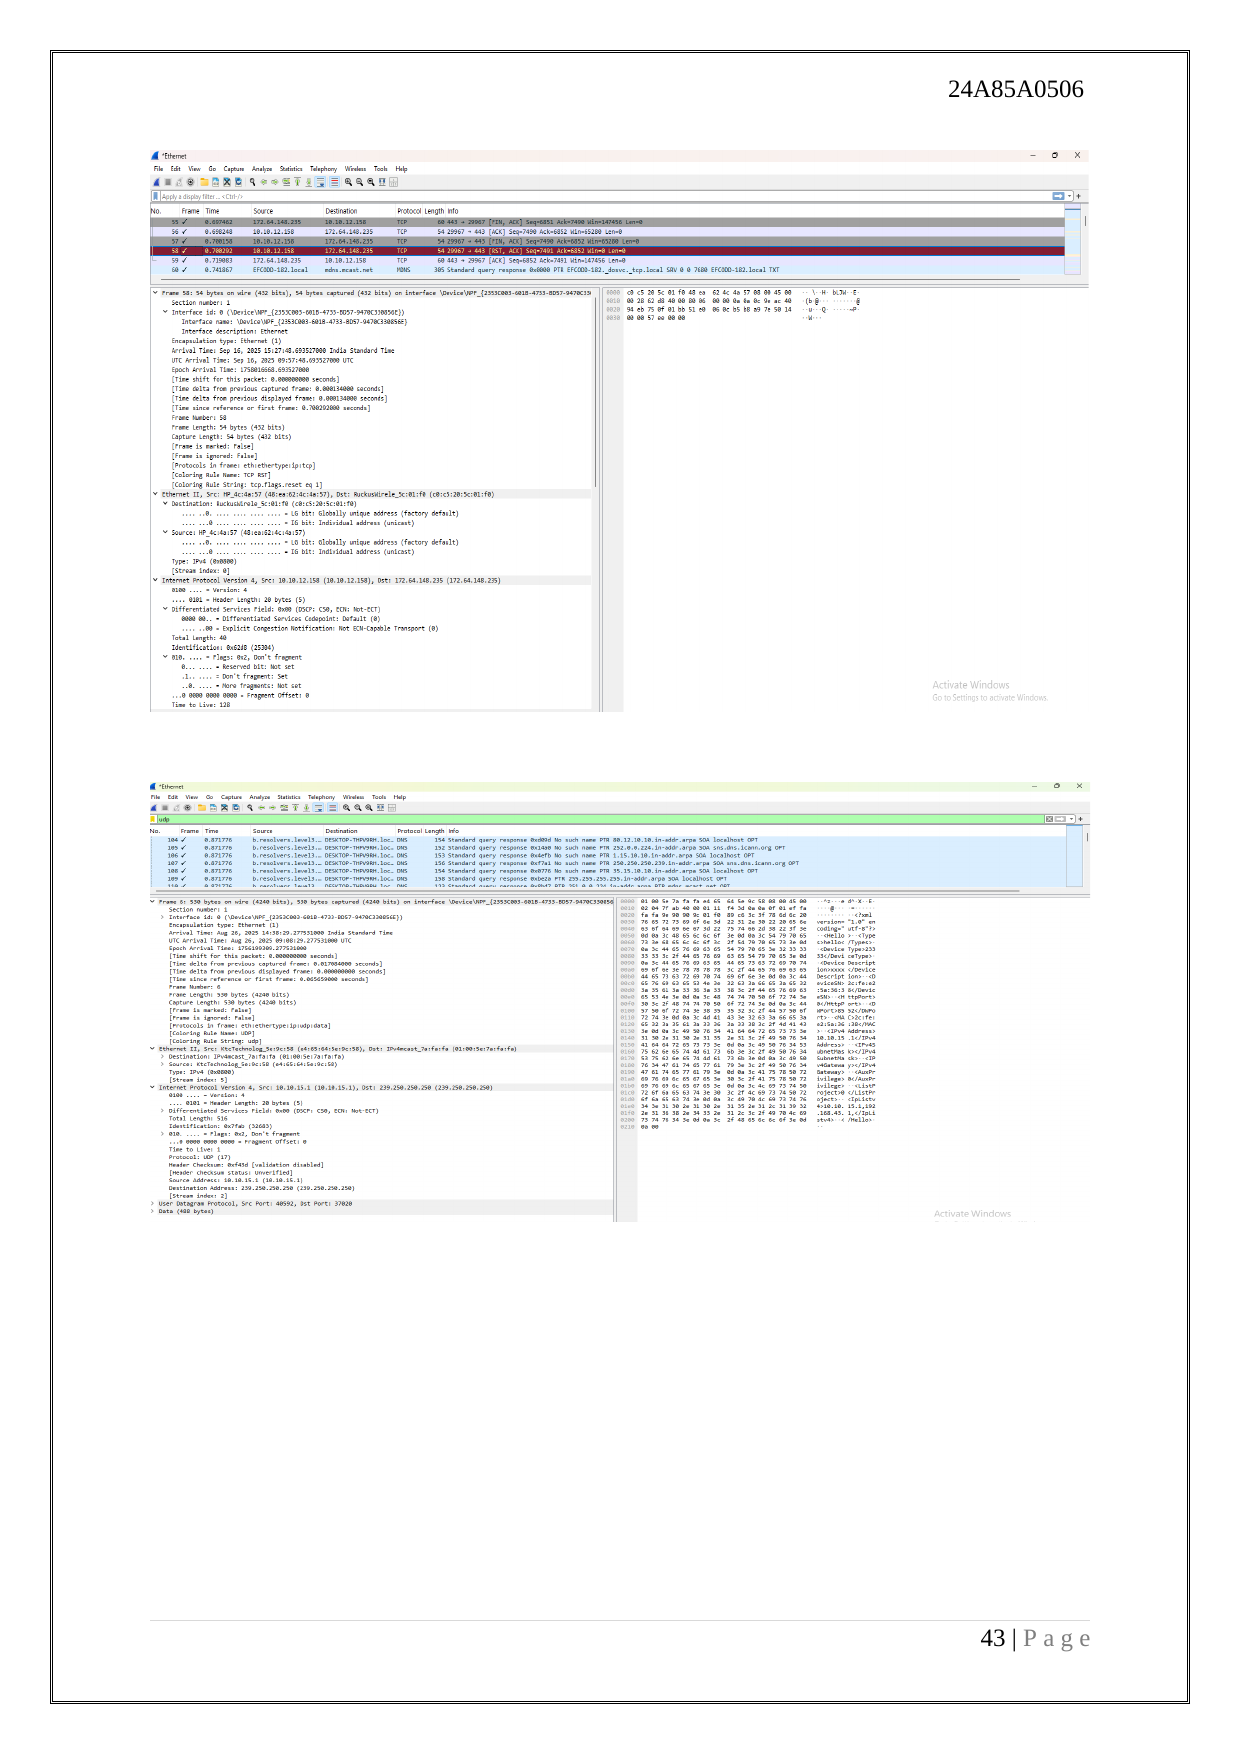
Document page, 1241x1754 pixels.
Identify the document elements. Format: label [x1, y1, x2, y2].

picture [150, 150, 1089, 712]
picture [150, 782, 1091, 1222]
